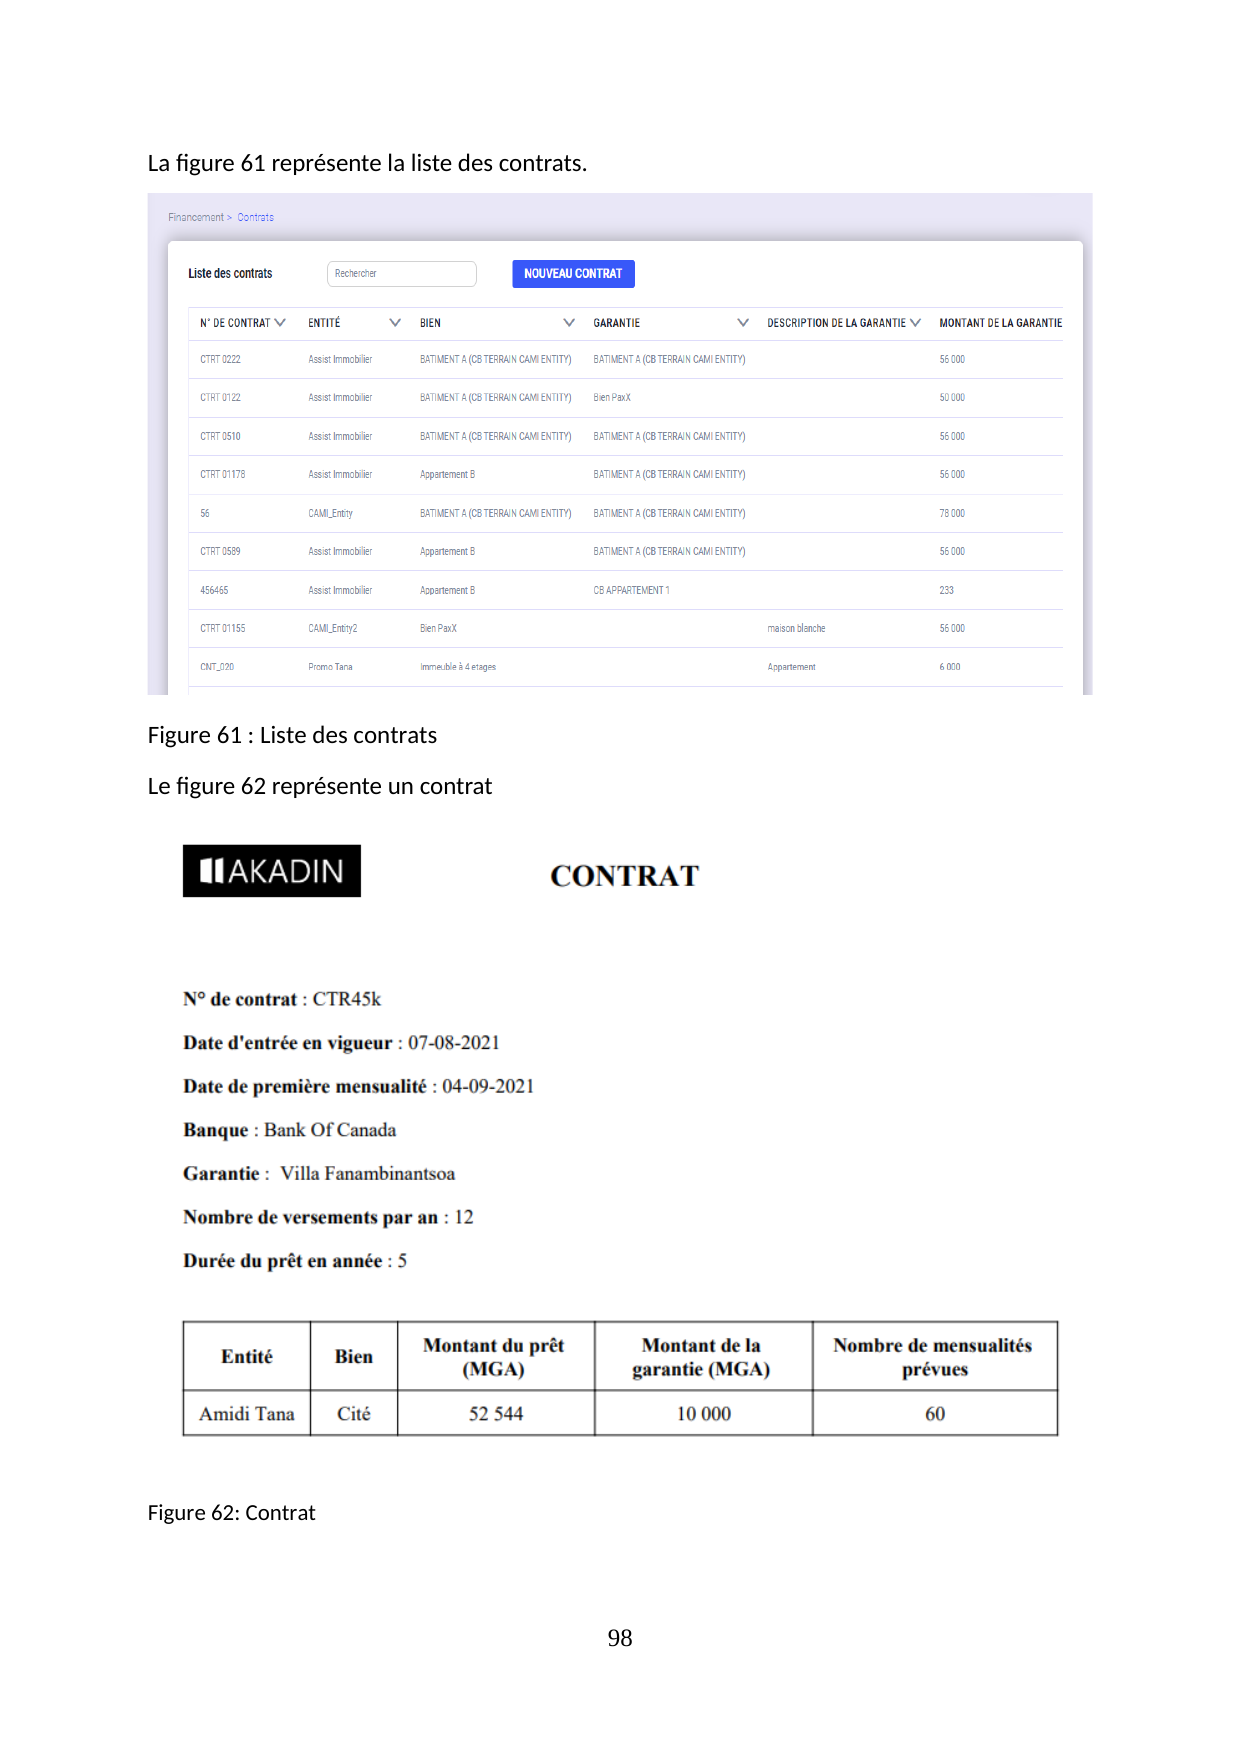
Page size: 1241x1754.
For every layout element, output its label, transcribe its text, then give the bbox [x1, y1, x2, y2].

text La figure 61 représente la liste des contrats. [148, 148, 1093, 178]
text Figure 62: Contrat [148, 1498, 1093, 1526]
picture [147, 816, 1093, 1474]
text Figure 61 : Liste des contrats [148, 719, 1093, 749]
picture [147, 193, 1093, 695]
text Le figure 62 représente un contrat [148, 770, 1093, 801]
